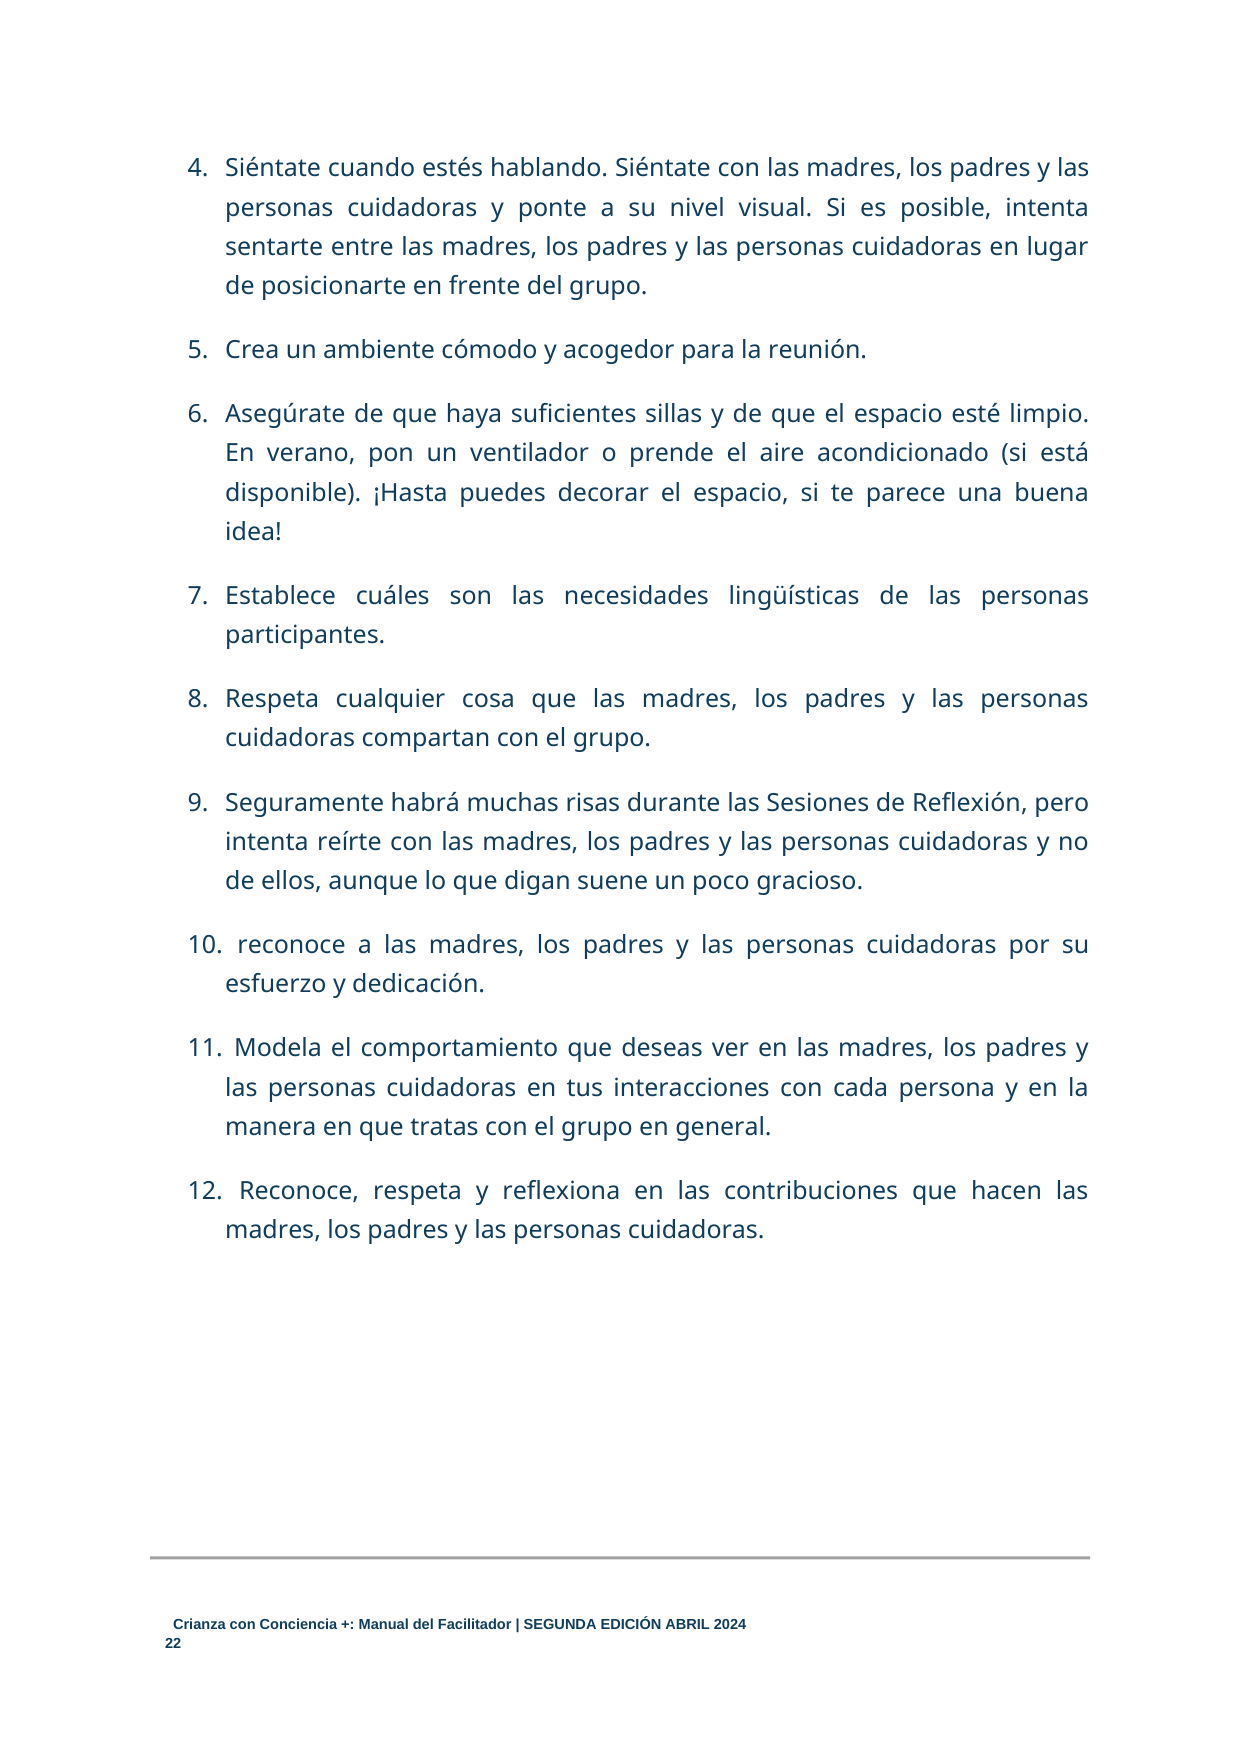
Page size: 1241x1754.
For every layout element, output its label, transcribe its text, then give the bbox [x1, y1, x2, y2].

list Siéntate cuando estés hablando. Siéntate con las madres, los padres y las personas cuidadoras y ponte a su nivel visual. Si es posible, intenta sentarte entre las madres, los padres y las personas cuidadoras en lugar de posicionarte en frente del grupo. [187, 150, 1090, 302]
list Crea un ambiente cómodo y acogedor para la reunión. [187, 332, 1090, 366]
list Modela el comportamiento que deseas ver en las madres, los padres y las personas cuidadoras en tus interacciones con cada persona y en la manera en que tratas con el grupo en general. [187, 1030, 1090, 1142]
list Respeta cualquier cosa que las madres, los padres y las personas cuidadoras compartan con el grupo. [187, 681, 1090, 754]
list reconoce a las madres, los padres y las personas cuidadoras por su esfuerzo y dedicación. [187, 927, 1090, 1000]
list Reconoce, respeta y reflexiona en las contribuciones que hacen las madres, los padres y las personas cuidadoras. [187, 1172, 1090, 1246]
list Asegúrate de que haya suficientes sillas y de que el espacio esté limpio. En verano, pon un ventilador o prende el aire acondicionado (si está disponible). ¡Hasta puedes decorar el espacio, si te parece una buena idea! [187, 396, 1090, 547]
list Seguramente habrá muchas risas durante las Sesiones de Reflexión, pero intenta reírte con las madres, los padres y las personas cuidadoras y no de ellos, aunque lo que digan suene un poco gracioso. [187, 784, 1090, 897]
list Establece cuáles son las necesidades lingüísticas de las personas participantes. [187, 577, 1090, 651]
